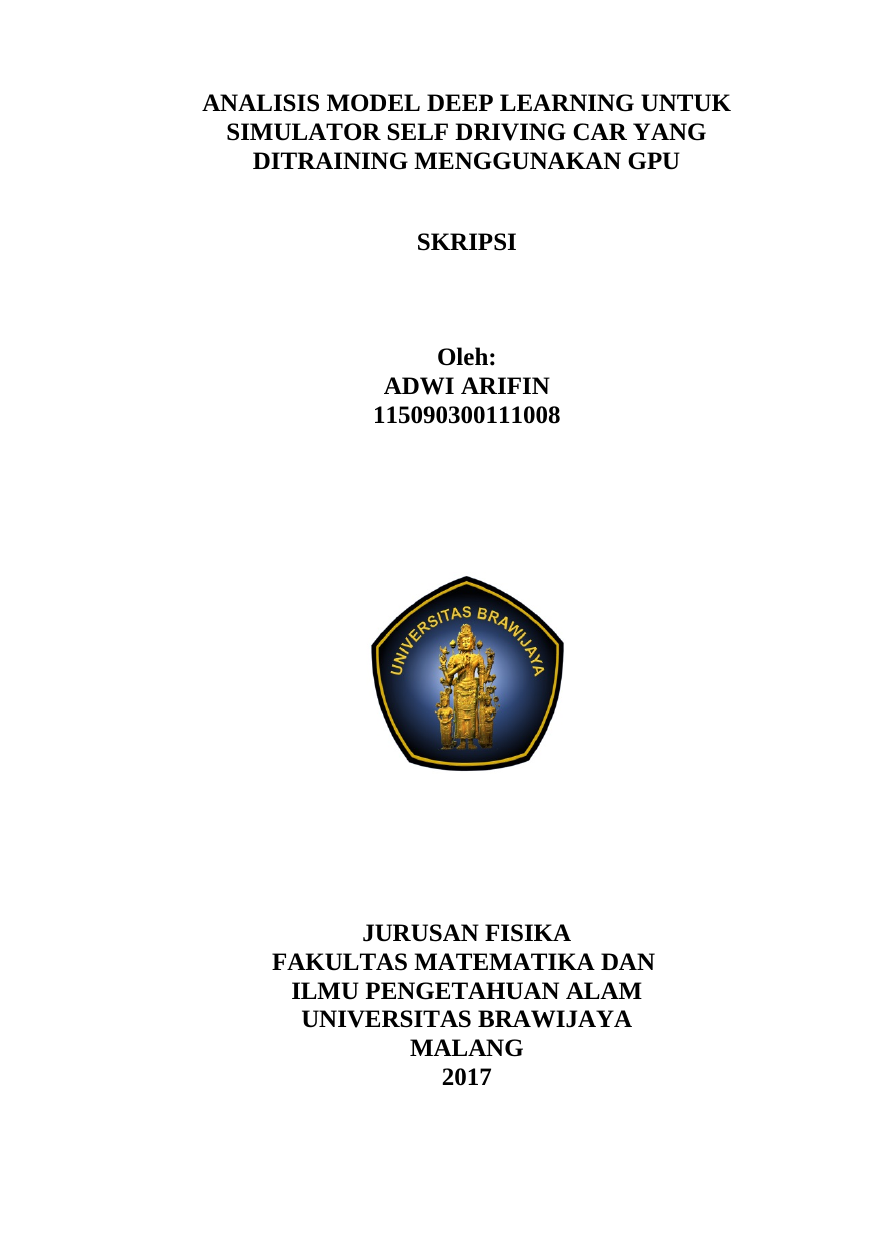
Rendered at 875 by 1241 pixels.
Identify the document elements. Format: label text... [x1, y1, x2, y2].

text 115090300111008 [148, 400, 786, 429]
text MALANG [148, 1033, 786, 1062]
text Oleh: [148, 342, 786, 371]
text ADWI ARIFIN [148, 371, 786, 400]
text SKRIPSI [148, 227, 786, 256]
text JURUSAN FISIKA [148, 918, 786, 947]
picture [366, 572, 567, 775]
text 2017 [148, 1062, 786, 1091]
text FAKULTAS MATEMATIKA DAN ILMU PENGETAHUAN ALAM [148, 947, 786, 1004]
text UNIVERSITAS BRAWIJAYA [148, 1004, 786, 1033]
text ANALISIS MODEL DEEP LEARNING UNTUK SIMULATOR SELF DRIVING CAR YANG DITRAINING MENGGUNAKAN GPU [148, 88, 786, 175]
